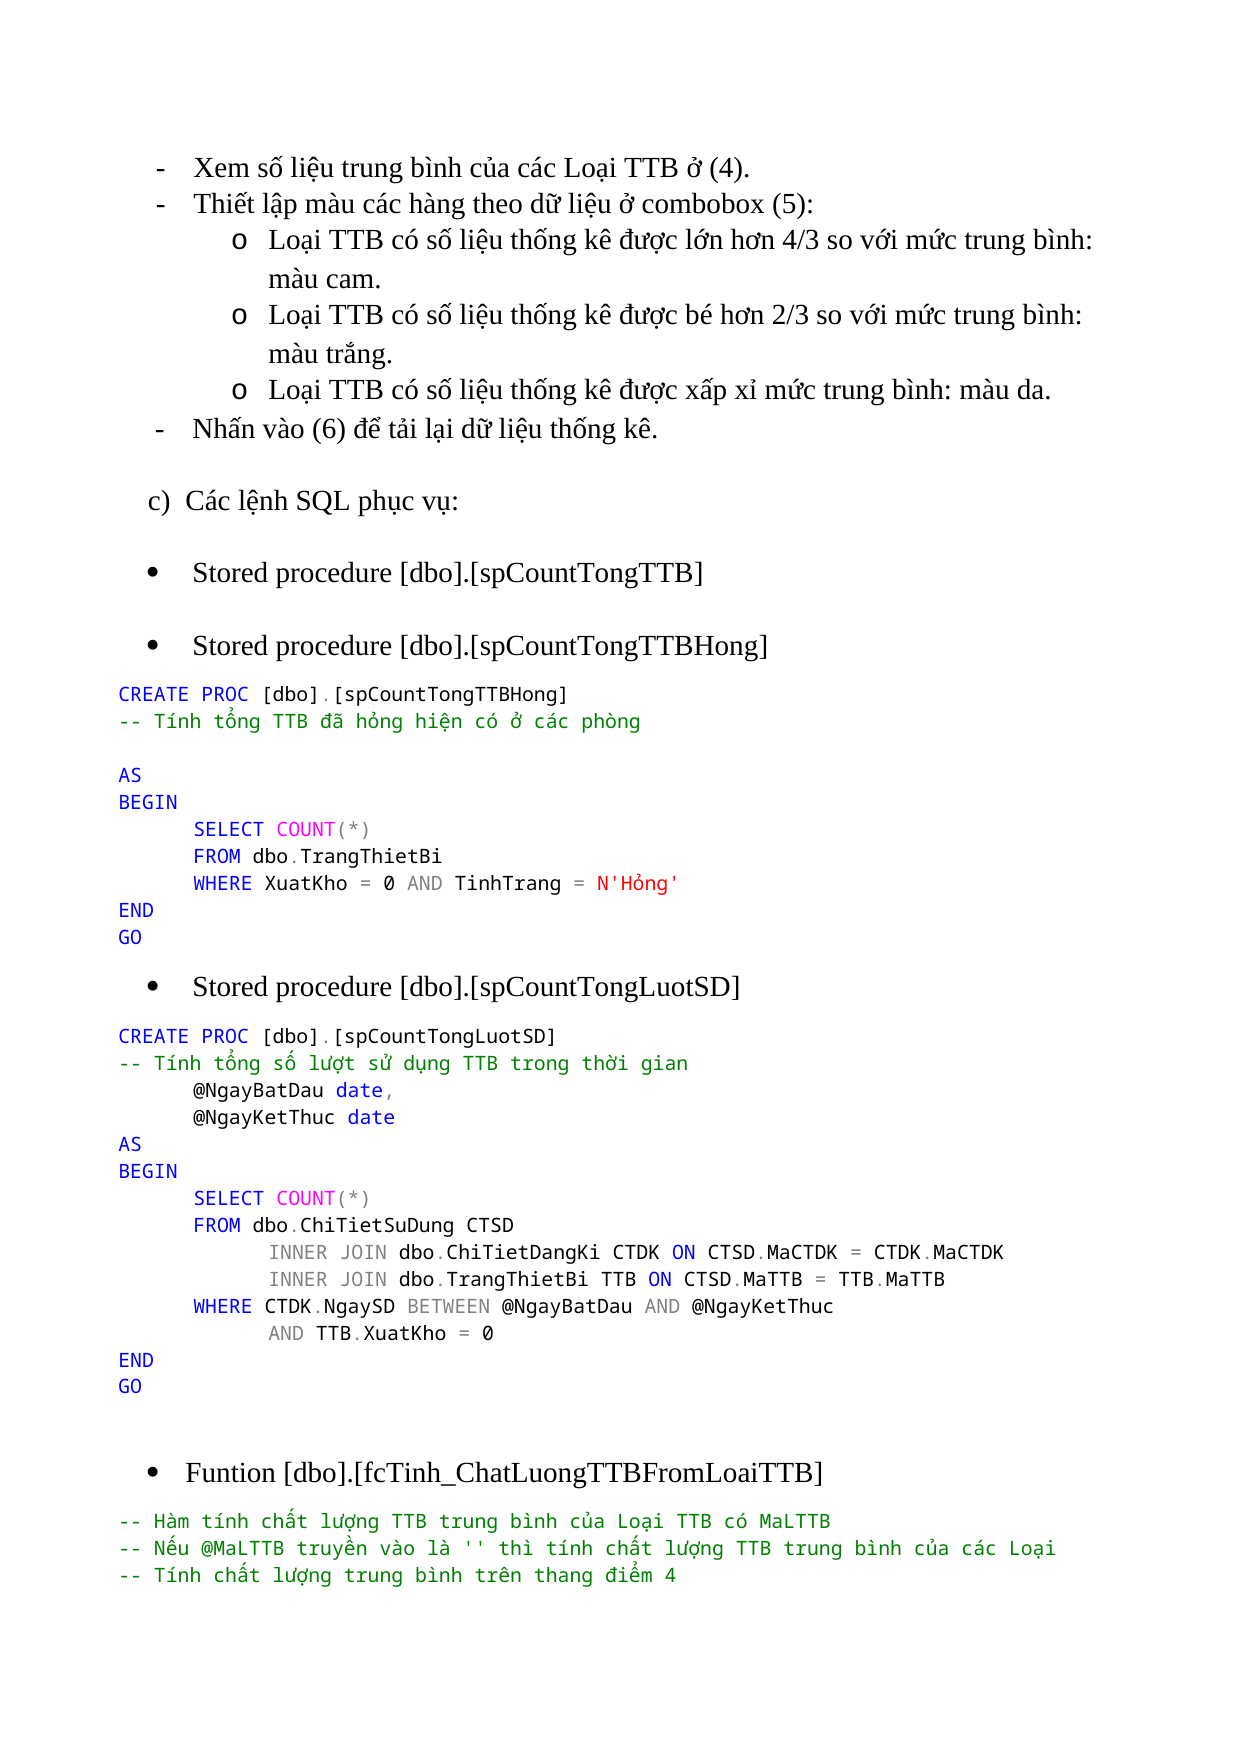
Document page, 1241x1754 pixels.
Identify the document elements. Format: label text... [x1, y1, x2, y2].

text WHERE CTDK.NgaySD BETWEEN @NgayBatDau AND @NgayKetThuc [118, 1292, 1107, 1319]
text END [118, 896, 1107, 923]
text SELECT COUNT(*) [118, 816, 1107, 842]
text BEGIN [118, 788, 1107, 816]
list Stored procedure [dbo].[spCountTongLuotSD] [148, 969, 1107, 1003]
text CREATE PROC [dbo].[spCountTongTTBHong] [118, 681, 1107, 708]
text -- Hàm tính chất lượng TTB trung bình của Loại TTB có MaLTTB [118, 1508, 1107, 1534]
list Loại TTB có số liệu thống kê được lớn hơn 4/3 so với mức trung bình: màu cam. [231, 222, 1107, 294]
text BEGIN [118, 1157, 1107, 1184]
text GO [118, 923, 1107, 950]
text END [118, 1346, 1107, 1373]
text INNER JOIN dbo.TrangThietBi TTB ON CTSD.MaTTB = TTB.MaTTB [118, 1265, 1107, 1292]
text @NgayKetThuc date [118, 1103, 1107, 1130]
list Stored procedure [dbo].[spCountTongTTB] [148, 555, 1107, 589]
text @NgayBatDau date, [118, 1076, 1107, 1103]
list Xem số liệu trung bình của các Loại TTB ở (4). [156, 150, 1107, 183]
list Funtion [dbo].[fcTinh_ChatLuongTTBFromLoaiTTB] [148, 1455, 1107, 1488]
text -- Tính tổng TTB đã hỏng hiện có ở các phòng [118, 708, 1107, 734]
text SELECT COUNT(*) [118, 1184, 1107, 1211]
text GO [118, 1373, 1107, 1400]
text CREATE PROC [dbo].[spCountTongLuotSD] [118, 1022, 1107, 1049]
text -- Tính chất lượng trung bình trên thang điểm 4 [118, 1562, 1107, 1588]
list Thiết lập màu các hàng theo dữ liệu ở combobox (5): [156, 186, 1107, 220]
list Loại TTB có số liệu thống kê được xấp xỉ mức trung bình: màu da. [231, 372, 1107, 408]
list Stored procedure [dbo].[spCountTongTTBHong] [148, 628, 1107, 661]
list Nhấn vào (6) để tải lại dữ liệu thống kê. [154, 411, 1107, 444]
text AND TTB.XuatKho = 0 [118, 1319, 1107, 1346]
text WHERE XuatKho = 0 AND TinhTrang = N'Hỏng' [118, 869, 1107, 896]
text FROM dbo.ChiTietSuDung CTSD [118, 1211, 1107, 1238]
text AS [118, 1130, 1107, 1157]
list Các lệnh SQL phục vụ: [148, 483, 1107, 517]
text AS [118, 762, 1107, 788]
text FROM dbo.TrangThietBi [118, 842, 1107, 869]
text -- Nếu @MaLTTB truyền vào là '' thì tính chất lượng TTB trung bình của các Loại [118, 1534, 1107, 1562]
text -- Tính tổng số lượt sử dụng TTB trong thời gian [118, 1049, 1107, 1076]
list Loại TTB có số liệu thống kê được bé hơn 2/3 so với mức trung bình: màu trắng. [231, 297, 1107, 369]
text INNER JOIN dbo.ChiTietDangKi CTDK ON CTSD.MaCTDK = CTDK.MaCTDK [118, 1238, 1107, 1265]
